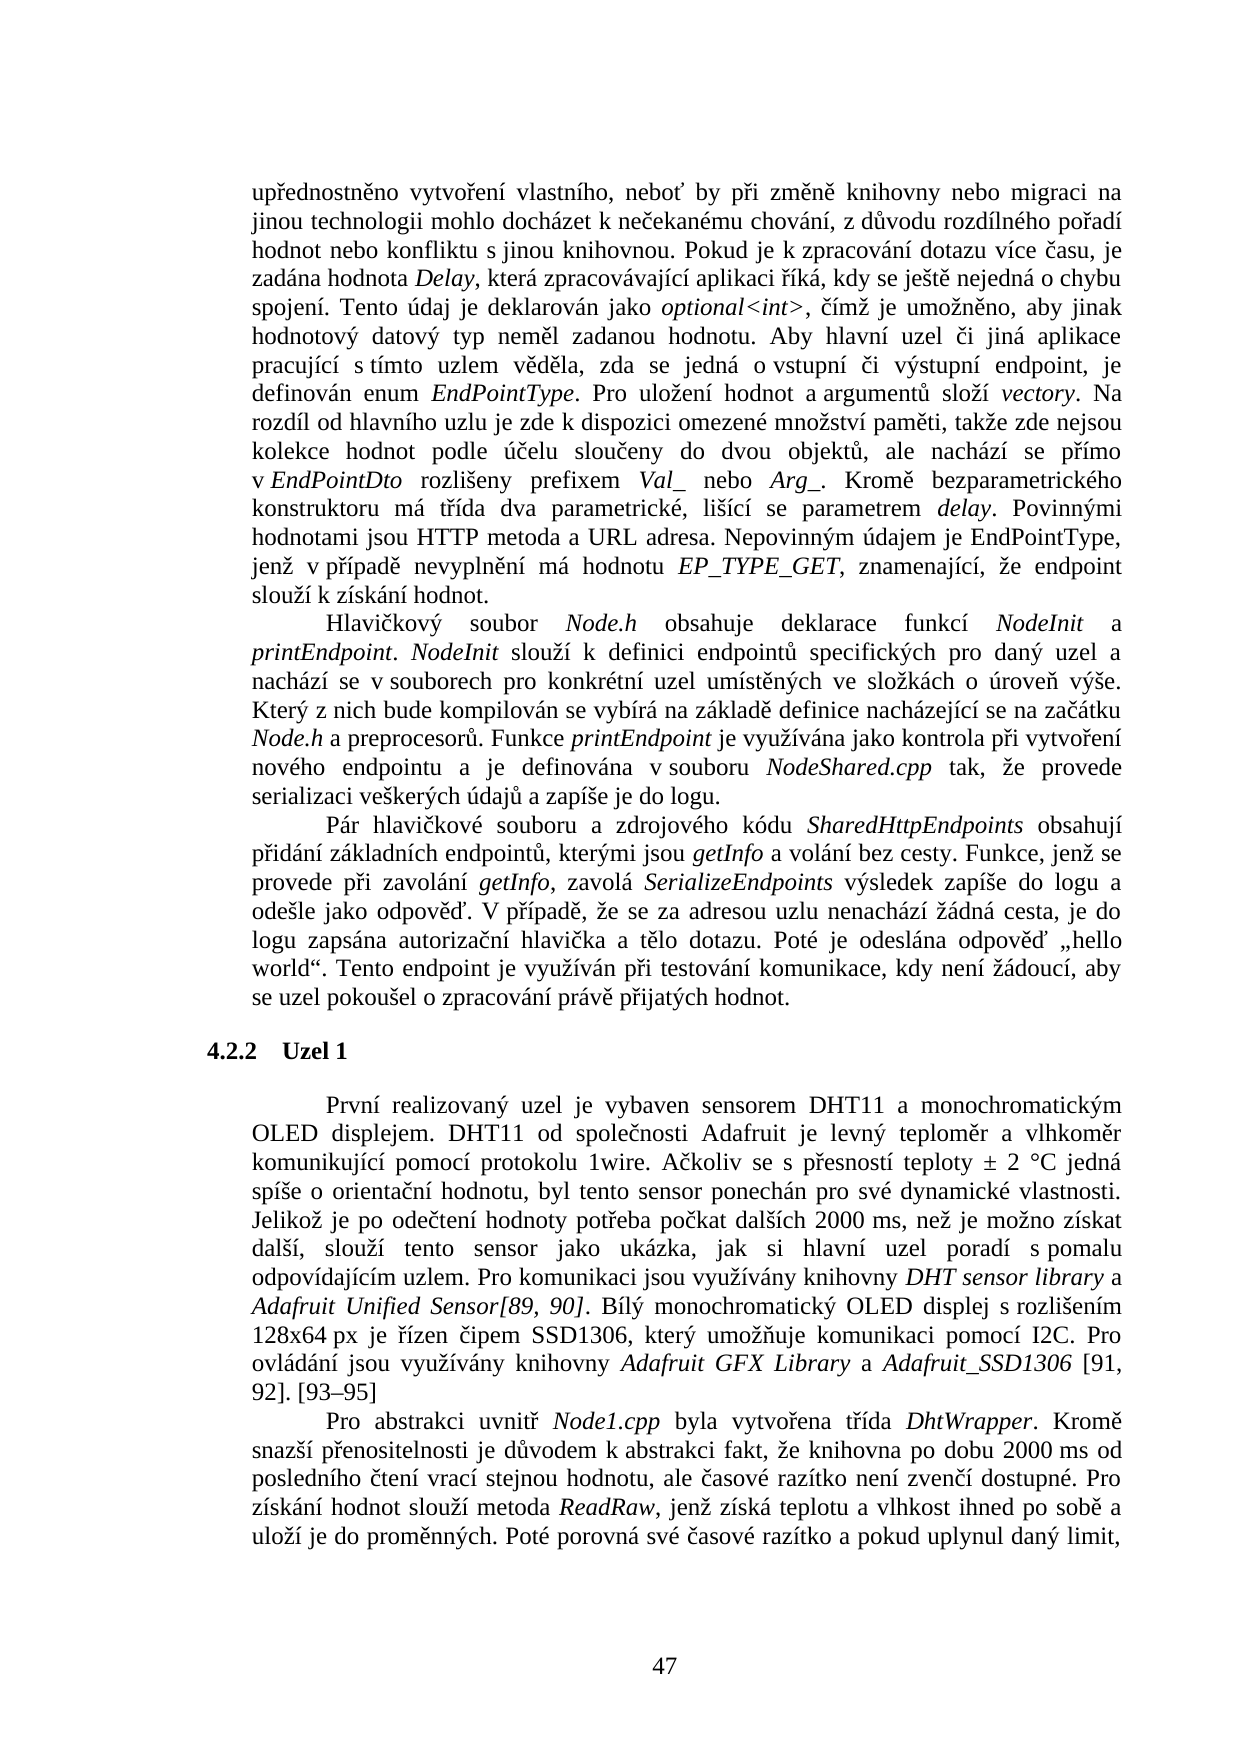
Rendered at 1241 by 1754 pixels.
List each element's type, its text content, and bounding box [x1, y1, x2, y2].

text První realizovaný uzel je vybaven sensorem DHT11 a monochromatickým OLED displejem. DHT11 od společnosti Adafruit je levný teploměr a vlhkoměr komunikující pomocí protokolu 1wire. Ačkoliv se s přesností teploty ± 2 °C jedná spíše o orientační hodnotu, byl tento sensor ponechán pro své dynamické vlastnosti. Jelikož je po odečtení hodnoty potřeba počkat dalších 2000 ms, než je možno získat další, slouží tento sensor jako ukázka, jak si hlavní uzel poradí s pomalu odpovídajícím uzlem. Pro komunikaci jsou využívány knihovny DHT sensor library a Adafruit Unified Sensor. Bílý monochromatický OLED displej s rozlišením 128x64 px je řízen čipem SSD1306, který umožňuje komunikaci pomocí I2C. Pro ovládání jsou využívány knihovny Adafruit GFX Library a Adafruit_SSD1306 . [252, 1090, 1122, 1406]
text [252, 177, 1122, 608]
subtitle Uzel 1 [207, 1036, 1122, 1065]
text Pár hlavičkové souboru a zdrojového kódu SharedHttpEndpoints obsahují přidání základních endpointů, kterými jsou getInfo a volání bez cesty. Funkce, jenž se provede při zavolání getInfo, zavolá SerializeEndpoints výsledek zapíše do logu a odešle jako odpověď. V případě, že se za adresou uzlu nenachází žádná cesta, je do logu zapsána autorizační hlavička a tělo dotazu. Poté je odeslána odpověď „hello world“. Tento endpoint je využíván při testování komunikace, kdy není žádoucí, aby se uzel pokoušel o zpracování právě přijatých hodnot. [252, 810, 1122, 1011]
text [252, 1406, 1122, 1550]
text Hlavičkový soubor Node.h obsahuje deklarace funkcí NodeInit a printEndpoint. NodeInit slouží k definici endpointů specifických pro daný uzel a nachází se v souborech pro konkrétní uzel umístěných ve složkách o úroveň výše. Který z nich bude kompilován se vybírá na základě definice nacházející se na začátku Node.h a preprocesorů. Funkce printEndpoint je využívána jako kontrola při vytvoření nového endpointu a je definována v souboru NodeShared.cpp tak, že provede serializaci veškerých údajů a zapíše je do logu. [252, 608, 1122, 810]
